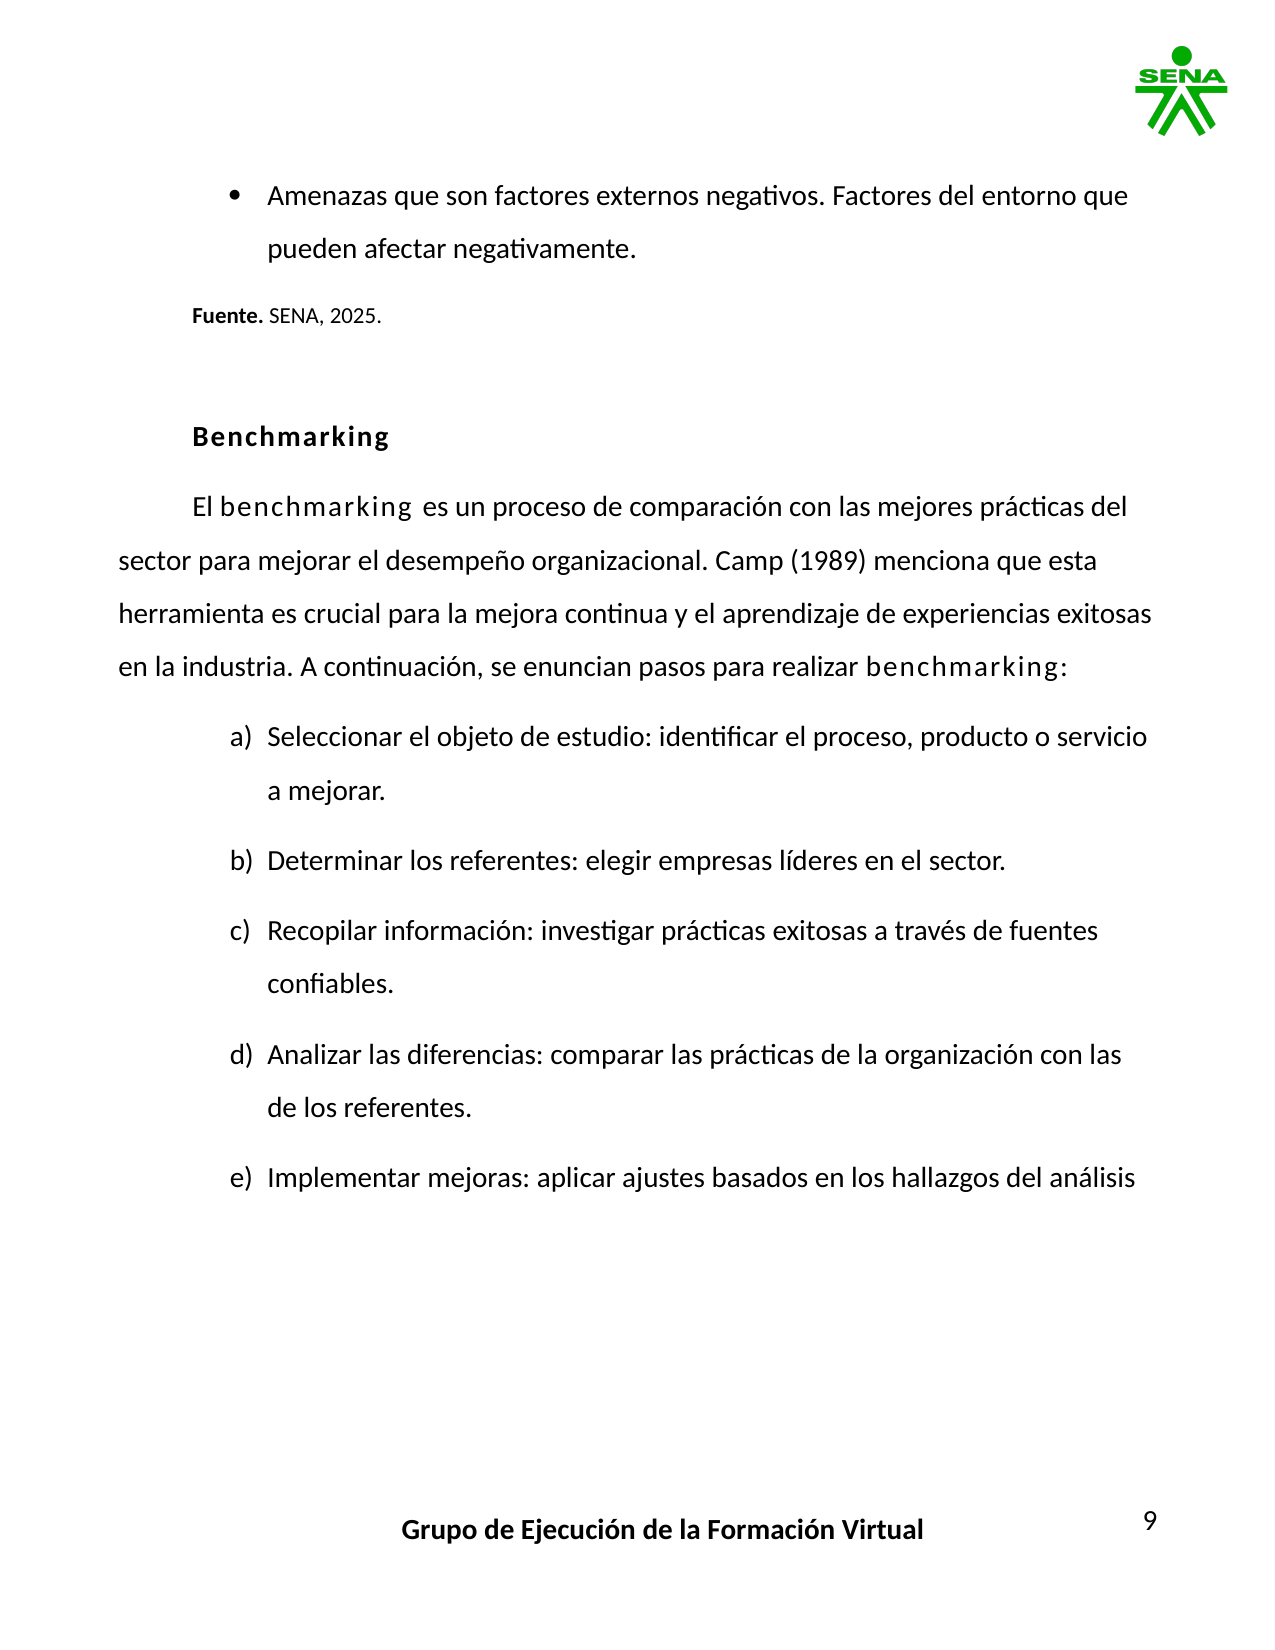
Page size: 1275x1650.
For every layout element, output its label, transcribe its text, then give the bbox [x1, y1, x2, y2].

text Fuente. SENA, 2025. [118, 301, 1157, 329]
list Amenazas que son factores externos negativos. Factores del entorno que pueden afectar negativamente. [229, 177, 1157, 266]
list Recopilar información: investigar prácticas exitosas a través de fuentes confiables. [229, 912, 1157, 1001]
picture [1135, 46, 1228, 136]
list Seleccionar el objeto de estudio: identificar el proceso, producto o servicio a mejorar. [229, 718, 1157, 808]
text El benchmarking es un proceso de comparación con las mejores prácticas del sector para mejorar el desempeño organizacional. Camp (1989) menciona que esta herramienta es crucial para la mejora continua y el aprendizaje de experiencias exitosas en la industria. A continuación, se enuncian pasos para realizar benchmarking: [118, 488, 1157, 684]
text Benchmarking [118, 418, 1157, 454]
list Analizar las diferencias: comparar las prácticas de la organización con las de los referentes. [229, 1036, 1157, 1125]
list Determinar los referentes: elegir empresas líderes en el sector. [229, 842, 1157, 878]
list Implementar mejoras: aplicar ajustes basados en los hallazgos del análisis [229, 1159, 1157, 1195]
